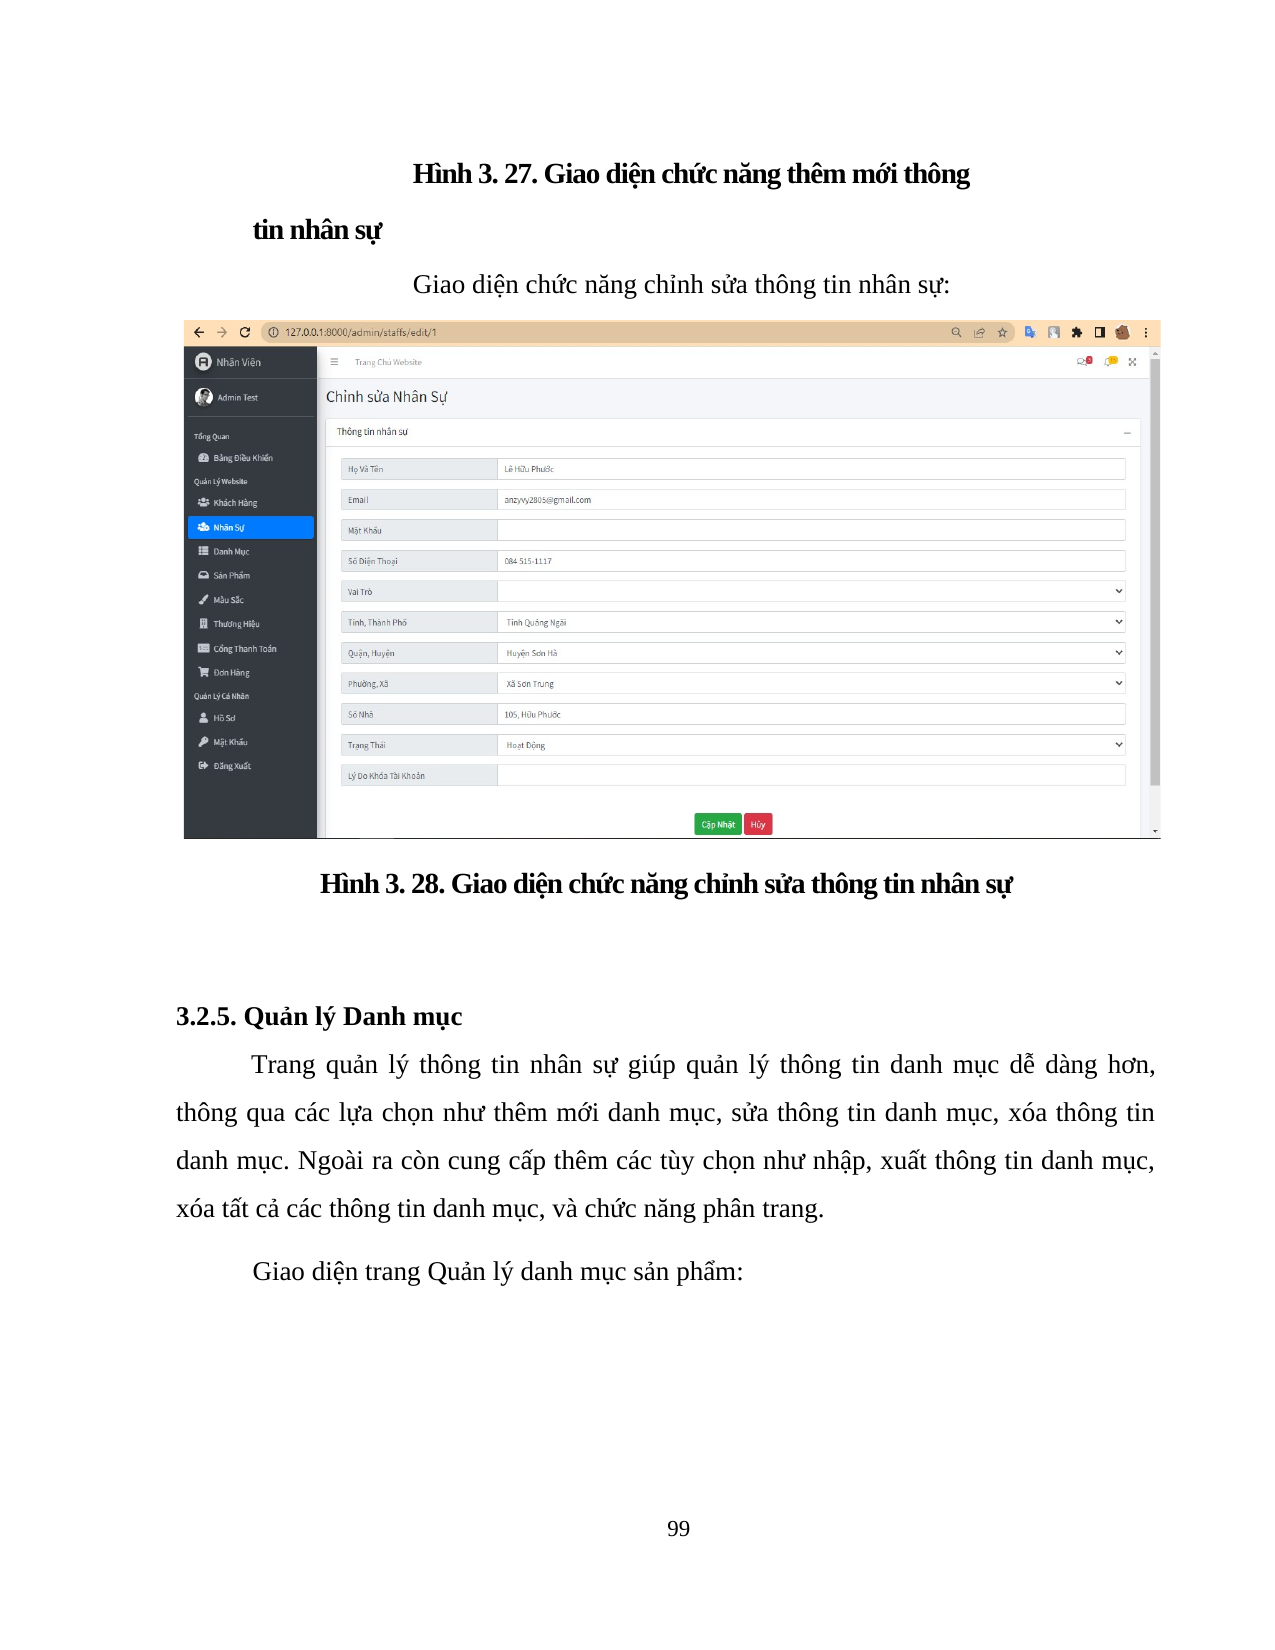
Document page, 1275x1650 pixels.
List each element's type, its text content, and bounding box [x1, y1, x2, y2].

text Giao diện chức năng chỉnh sửa thông tin nhân sự: [252, 268, 979, 299]
subtitle Hình 3. 28. Giao diện chức năng chỉnh sửa thông tin nhân sự [254, 866, 1080, 899]
text 3.2.5. Quản lý Danh mục [176, 1000, 1186, 1031]
subtitle Hình 3. 27. Giao diện chức năng thêm mới thông tin nhân sự [252, 156, 979, 246]
picture [183, 320, 1161, 839]
text Giao diện trang Quản lý danh mục sản phẩm: [252, 1255, 1170, 1287]
text Trang quản lý thông tin nhân sự giúp quản lý thông tin danh mục dễ dàng hơn, thông qua các lựa chọn như thêm mới danh mục, sửa thông tin danh mục, xóa thông tin danh mục. Ngoài ra còn cung cấp thêm các tùy chọn như nhập, xuất thông tin danh mục, xóa tất cả các thông tin danh mục, và chức năng phân trang. [176, 1048, 1157, 1223]
